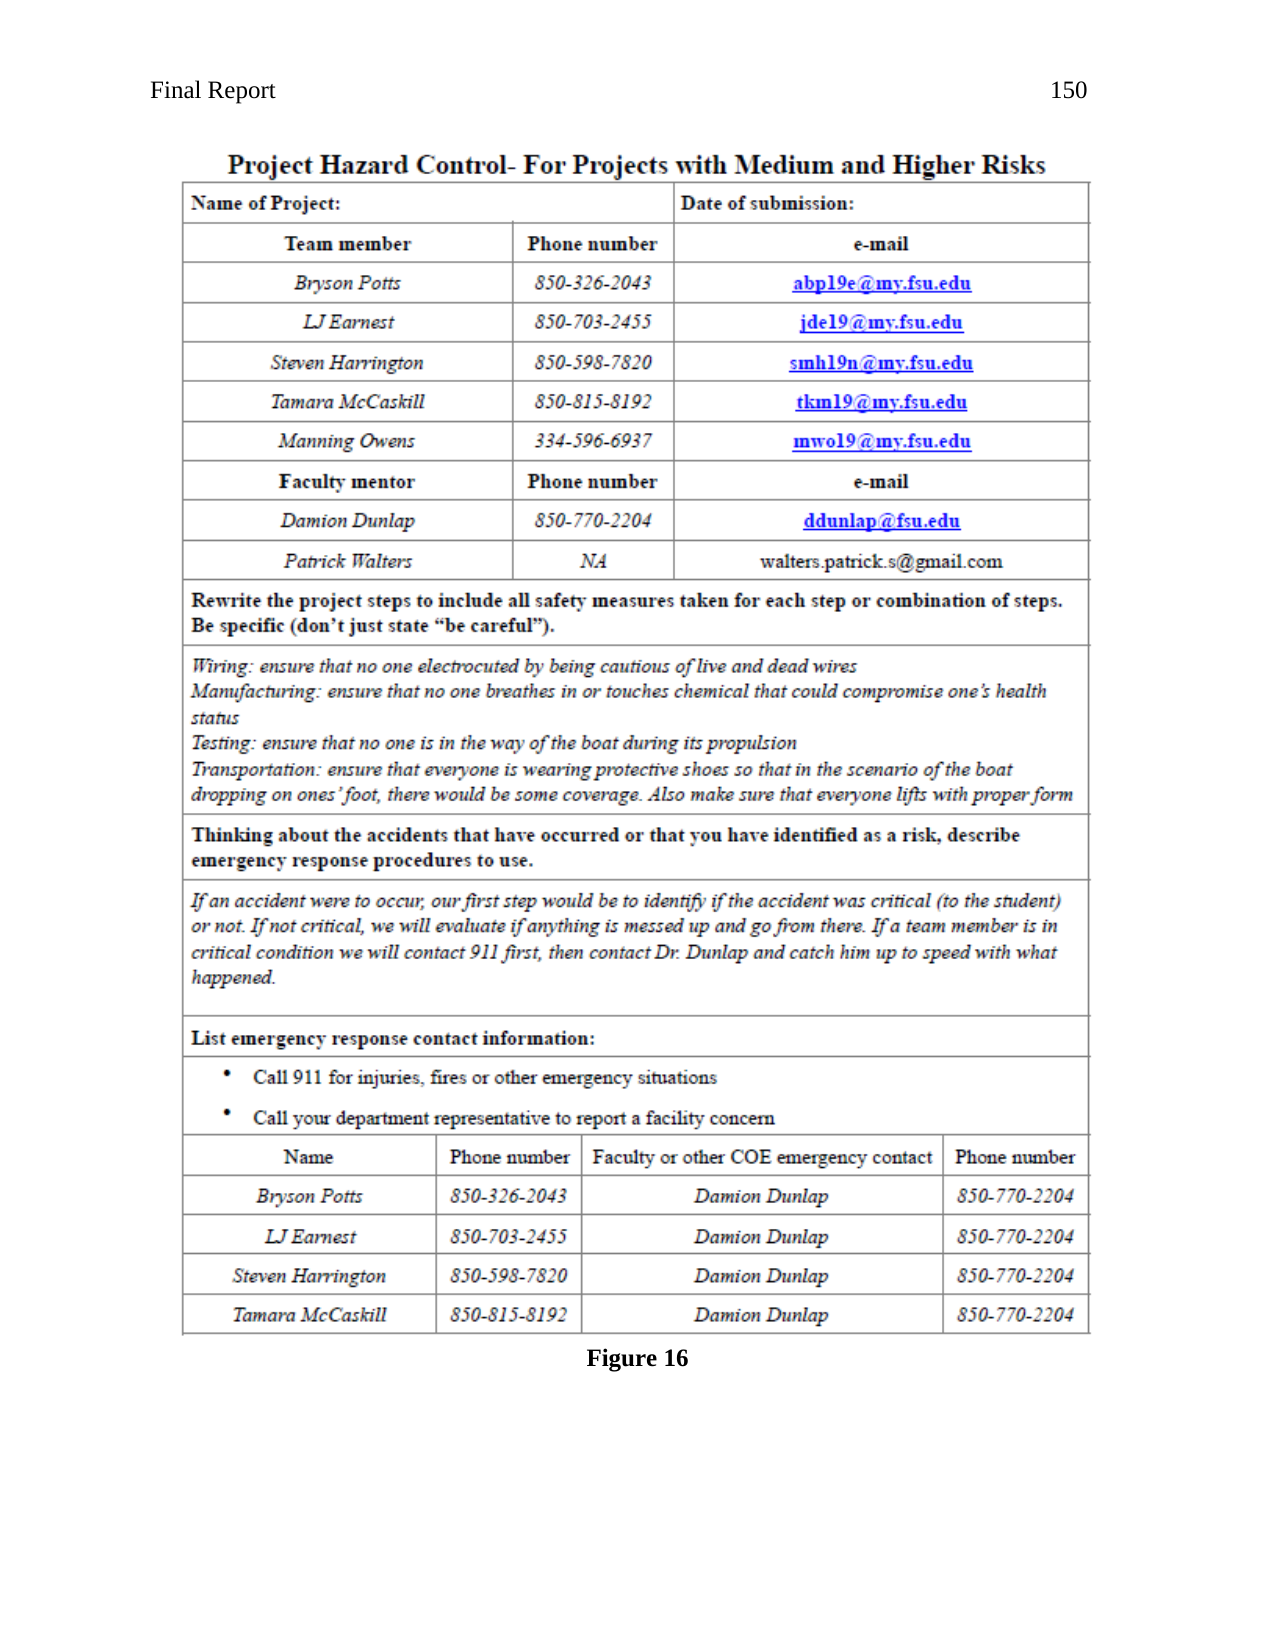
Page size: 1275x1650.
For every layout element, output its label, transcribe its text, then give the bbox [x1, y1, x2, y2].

picture [176, 150, 1099, 1339]
text Figure 16 [150, 1343, 1125, 1372]
